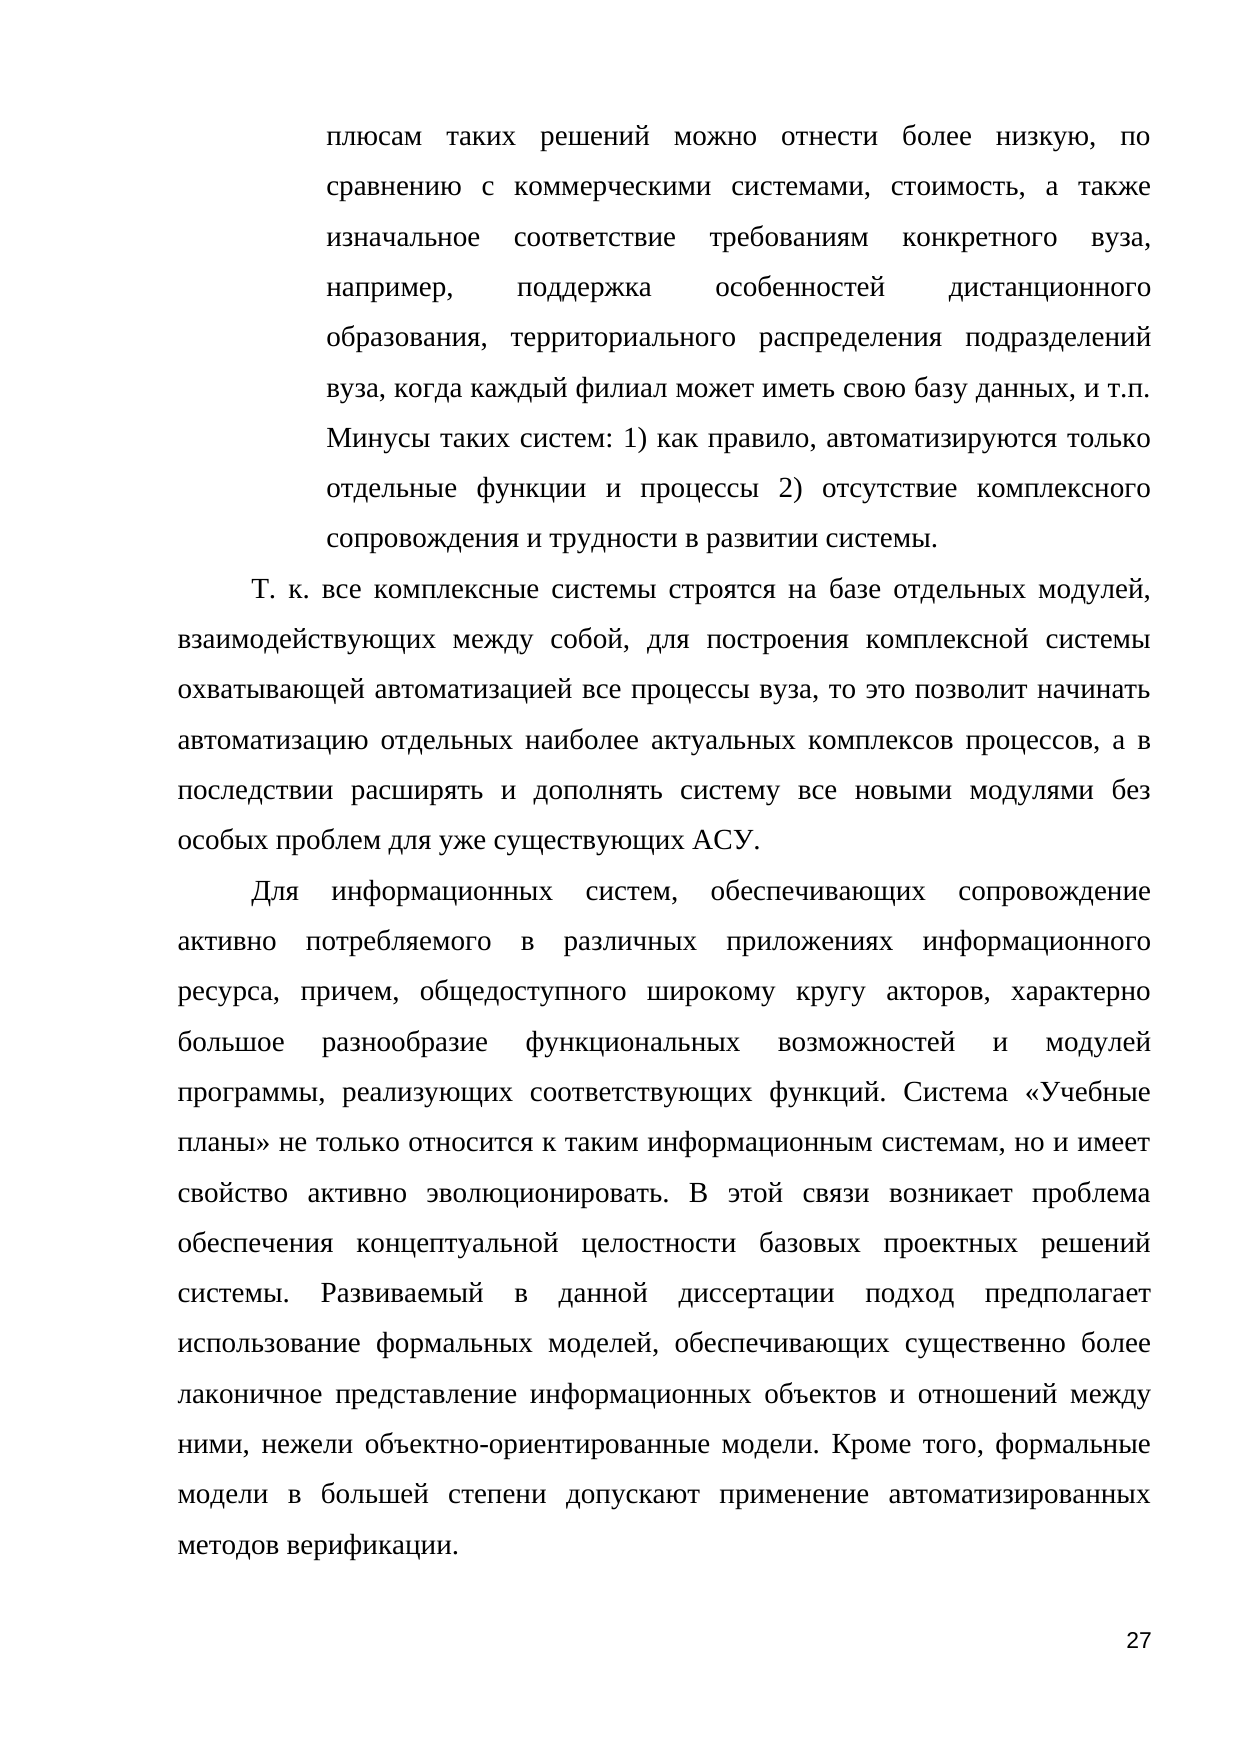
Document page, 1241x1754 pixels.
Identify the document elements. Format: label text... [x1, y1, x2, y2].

text Т. к. все комплексные системы строятся на базе отдельных модулей, взаимодействующих между собой, для построения комплексной системы охватывающей автоматизацией все процессы вуза, то это позволит начинать автоматизацию отдельных наиболее актуальных комплексов процессов, а в последствии расширять и дополнять систему все новыми модулями без особых проблем для уже существующих АСУ. [177, 571, 1152, 856]
text Для информационных систем, обеспечивающих сопровождение активно потребляемого в различных приложениях информационного ресурса, причем, общедоступного широкому кругу акторов, характерно большое разнообразие функциональных возможностей и модулей программы, реализующих соответствующих функций. Система «Учебные планы» не только относится к таким информационным системам, но и имеет свойство активно эволюционировать. В этой связи возникает проблема обеспечения концептуальной целостности базовых проектных решений системы. Развиваемый в данной диссертации подход предполагает использование формальных моделей, обеспечивающих существенно более лаконичное представление информационных объектов и отношений между ними, нежели объектно-ориентированные модели. Кроме того, формальные модели в большей степени допускают применение автоматизированных методов верификации. [177, 873, 1152, 1560]
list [288, 118, 1152, 554]
